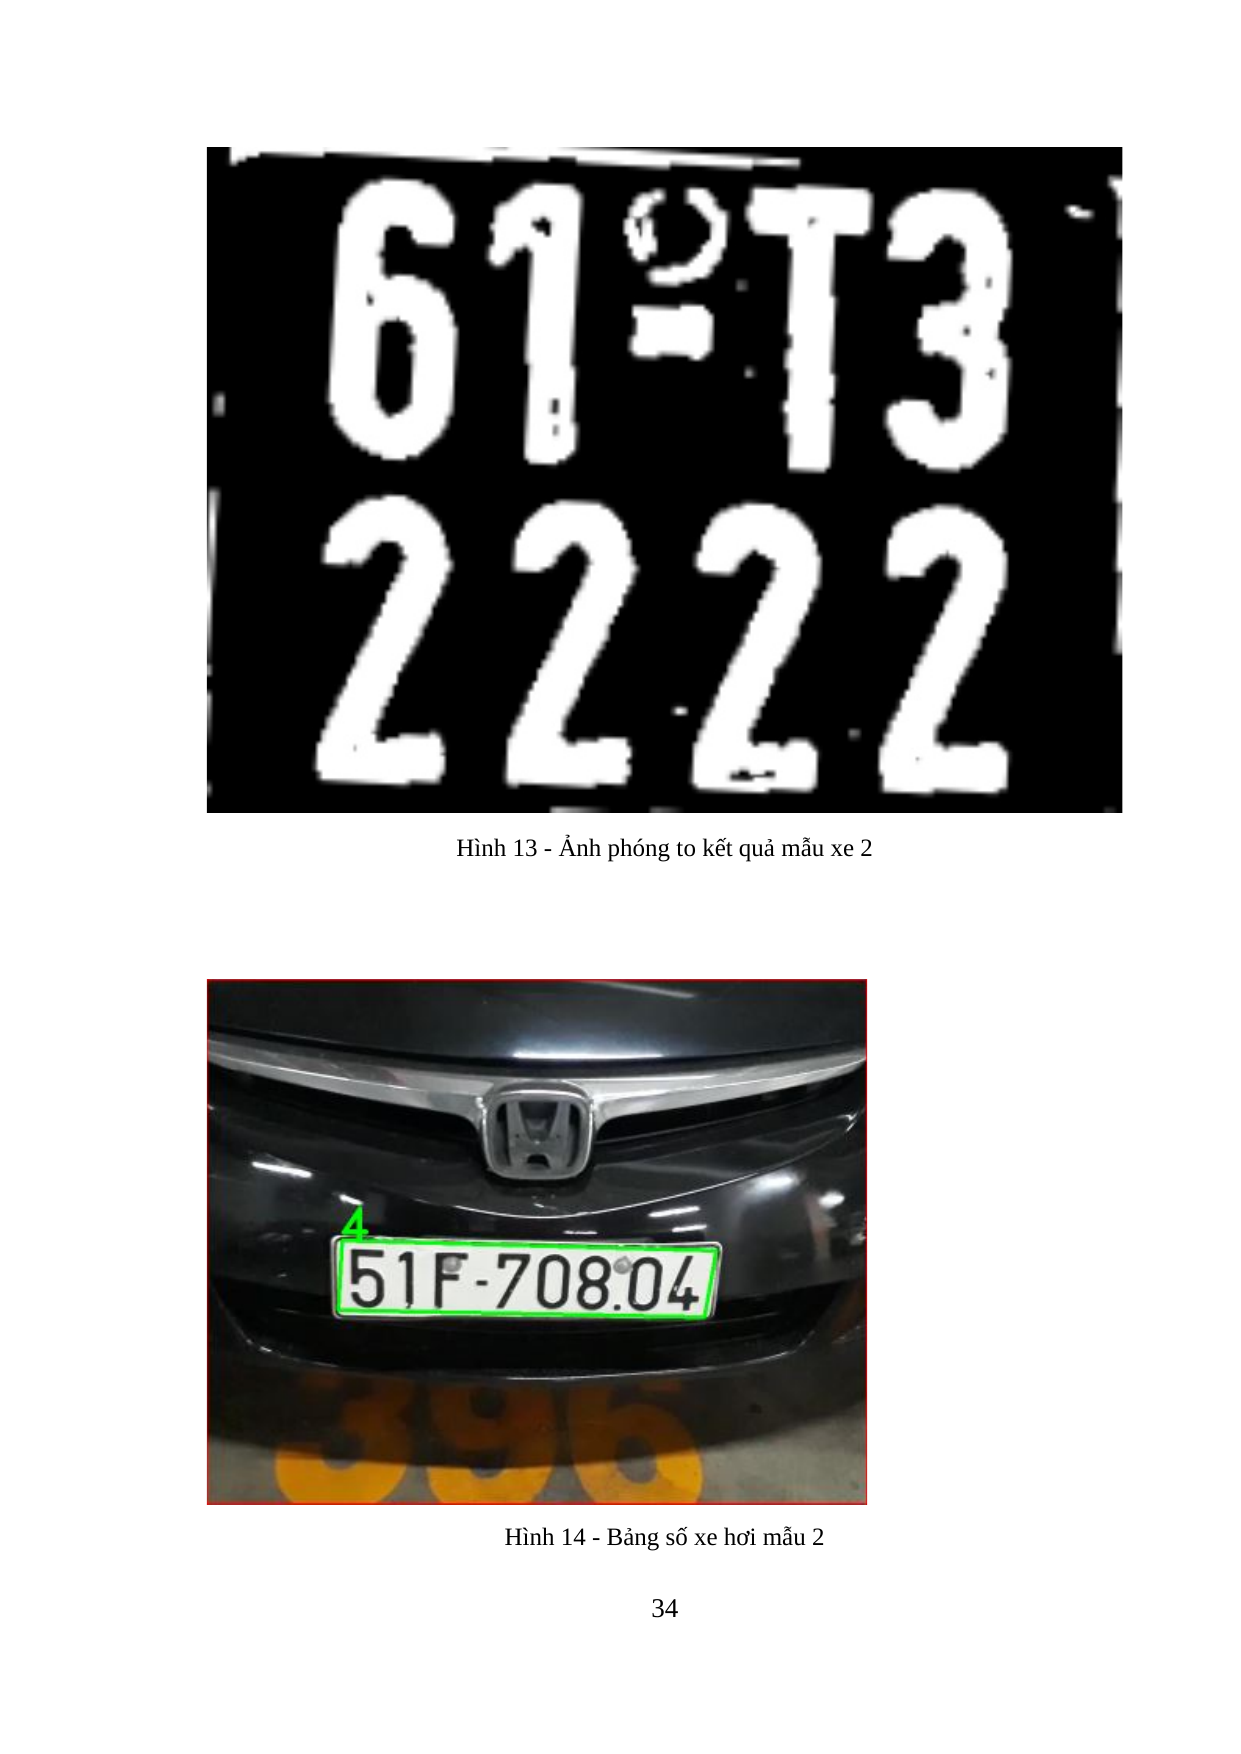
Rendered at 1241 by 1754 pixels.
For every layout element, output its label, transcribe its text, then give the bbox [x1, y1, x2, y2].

text Hình 14 - Bảng số xe hơi mẫu 2 [207, 1522, 1122, 1550]
picture [206, 147, 1123, 813]
picture [206, 979, 868, 1505]
text Hình 13 - Ảnh phóng to kết quả mẫu xe 2 [207, 833, 1122, 862]
